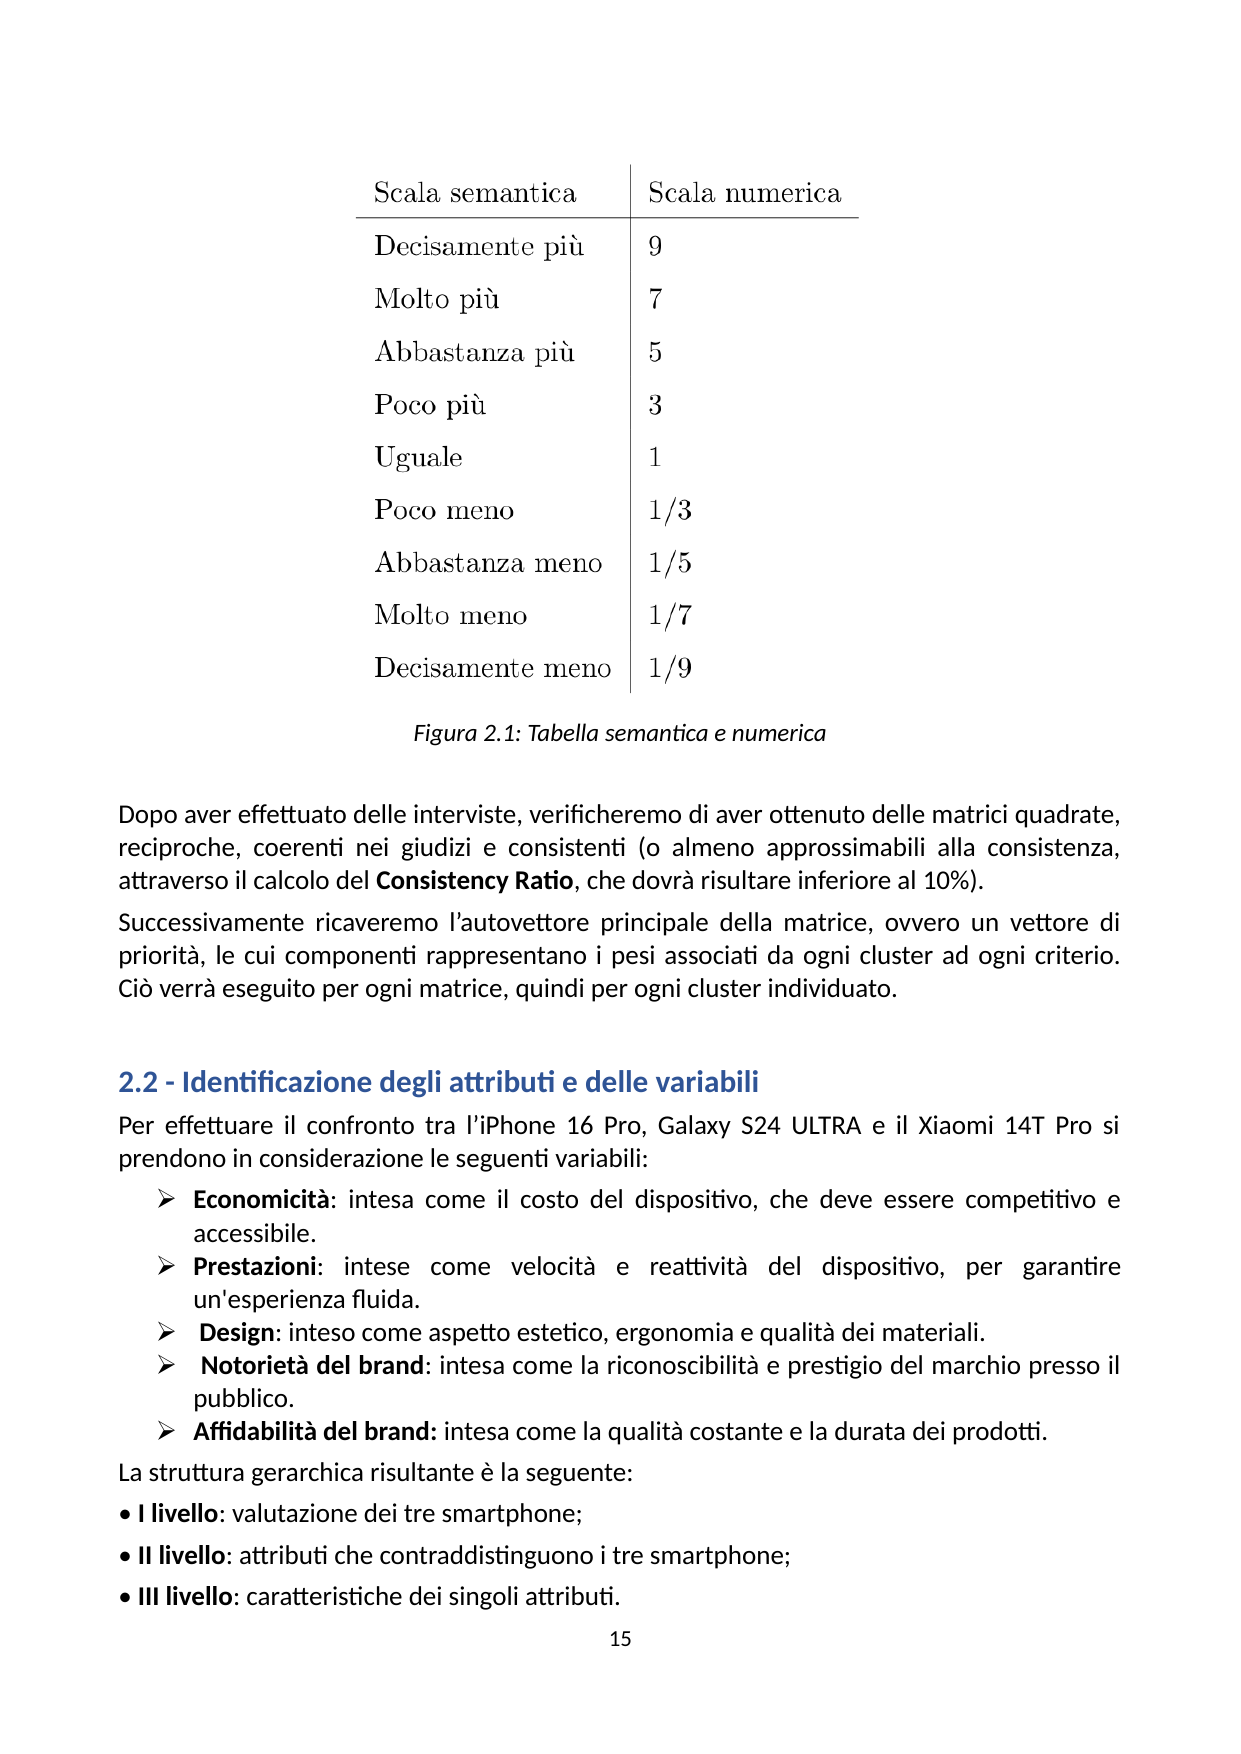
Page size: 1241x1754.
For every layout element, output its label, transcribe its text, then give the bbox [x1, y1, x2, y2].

text Successivamente ricaveremo l’autovettore principale della matrice, ovvero un vettore di priorità, le cui componenti rappresentano i pesi associati da ogni cluster ad ogni criterio. Ciò verrà eseguito per ogni matrice, quindi per ogni cluster individuato. [118, 905, 1122, 1004]
text • II livello: attributi che contraddistinguono i tre smartphone; [118, 1538, 1122, 1571]
text Per effettuare il confronto tra l’iPhone 16 Pro, Galaxy S24 ULTRA e il Xiaomi 14T Pro si prendono in considerazione le seguenti variabili: [118, 1108, 1122, 1174]
text Dopo aver effettuato delle interviste, verificheremo di aver ottenuto delle matrici quadrate, reciproche, coerenti nei giudizi e consistenti (o almeno approssimabili alla consistenza, attraverso il calcolo del Consistency Ratio, che dovrà risultare inferiore al 10%). [118, 797, 1122, 896]
text • I livello: valutazione dei tre smartphone; [118, 1497, 1122, 1529]
list Prestazioni: intese come velocità e reattività del dispositivo, per garantire un'esperienza fluida. [156, 1249, 1122, 1315]
picture [320, 147, 920, 709]
list Affidabilità del brand: intesa come la qualità costante e la durata dei prodotti. [156, 1414, 1122, 1447]
list Economicità: intesa come il costo del dispositivo, che deve essere competitivo e accessibile. [156, 1183, 1122, 1249]
list Notorietà del brand: intesa come la riconoscibilità e prestigio del marchio presso il pubblico. [156, 1348, 1122, 1414]
subtitle 2.2 - Identificazione degli attributi e delle variabili [118, 1062, 1122, 1100]
text La struttura gerarchica risultante è la seguente: [118, 1455, 1122, 1488]
text • III livello: caratteristiche dei singoli attributi. [118, 1579, 1122, 1612]
text Figura 2.1: Tabella semantica e numerica [118, 717, 1122, 748]
list Design: inteso come aspetto estetico, ergonomia e qualità dei materiali. [156, 1315, 1122, 1348]
